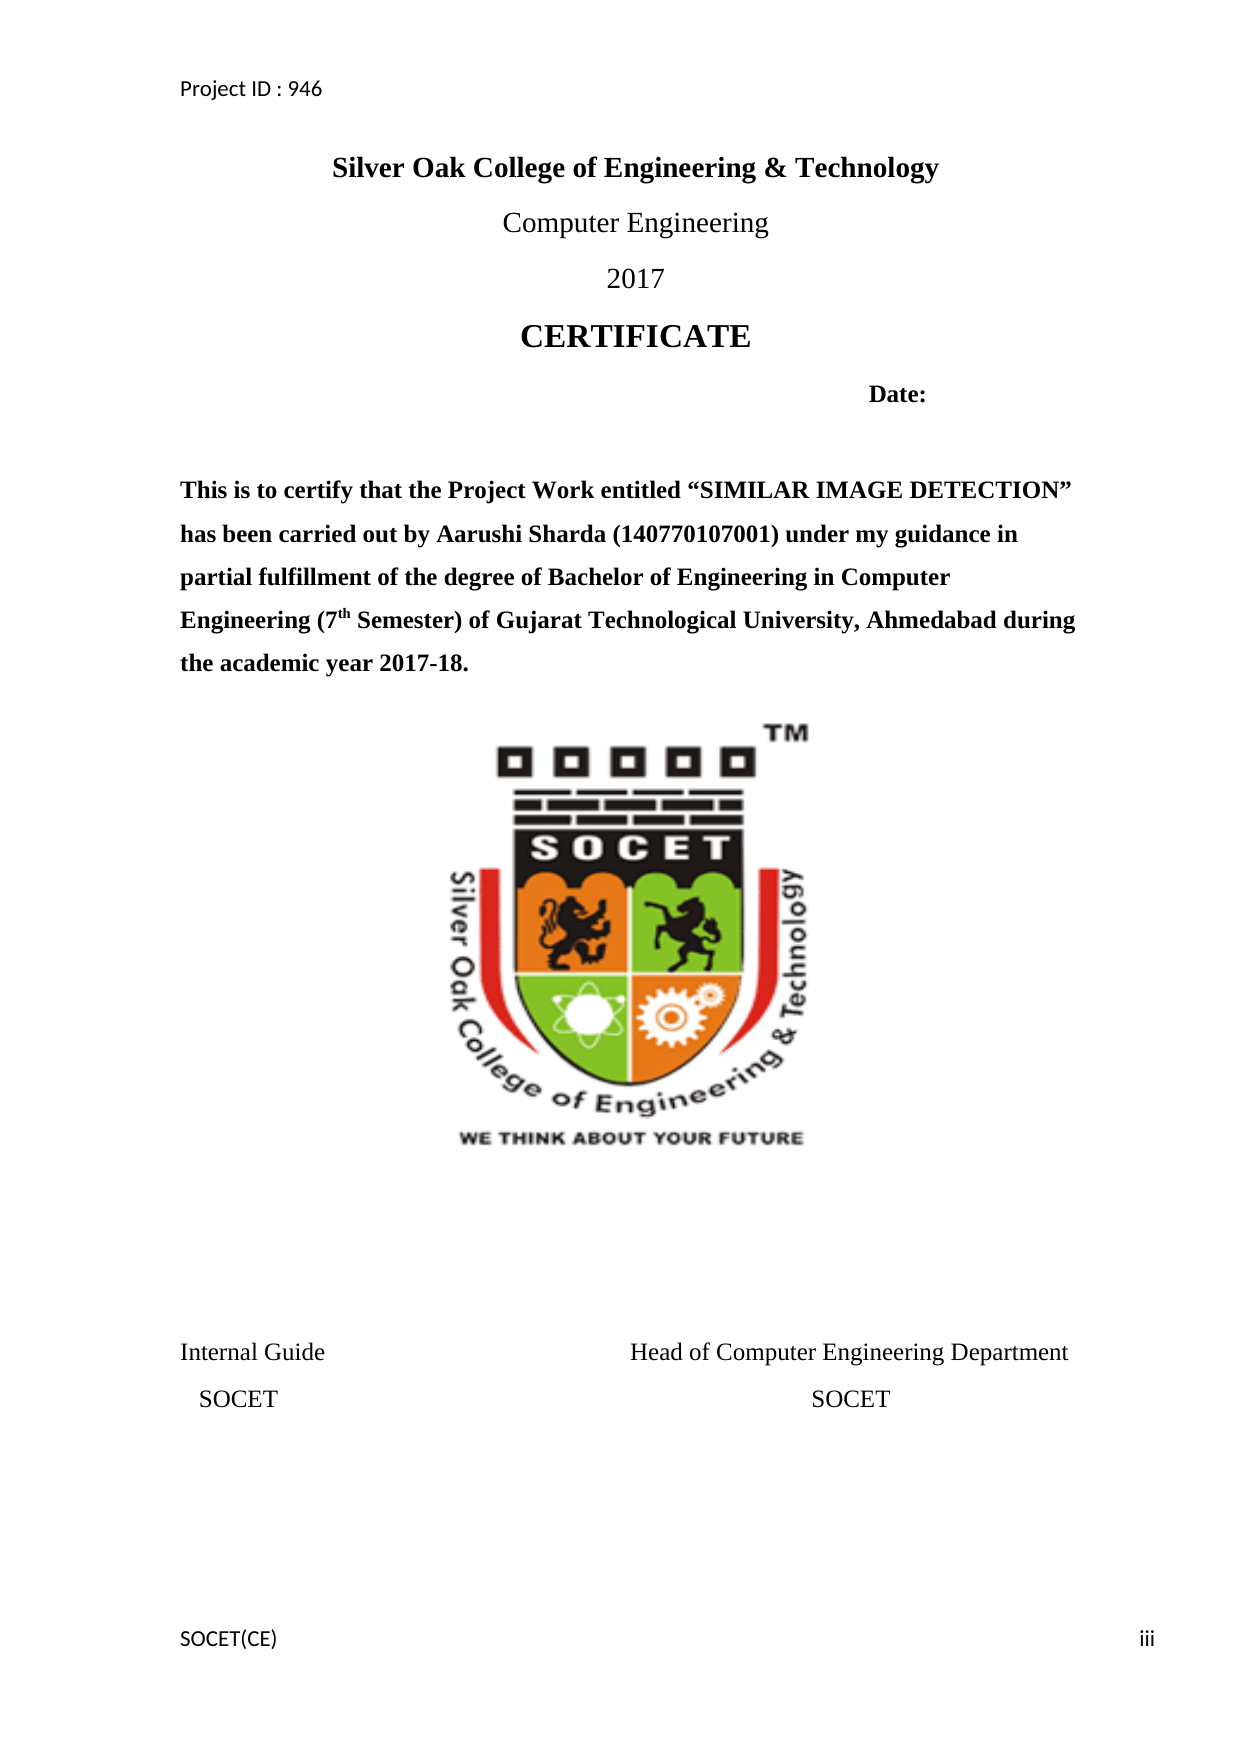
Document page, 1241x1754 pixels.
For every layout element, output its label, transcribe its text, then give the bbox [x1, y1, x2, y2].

picture [387, 702, 866, 1204]
text Computer Engineering [181, 206, 1090, 239]
text 2017 [181, 261, 1090, 294]
text This is to certify that the Project Work entitled “SIMILAR IMAGE DETECTION” has been carried out by Aarushi Sharda (140770107001) under my guidance in partial fulfillment of the degree of Bachelor of Engineering in Computer Engineering (7th Semester) of Gujarat Technological University, Ahmedabad during the academic year 2017-18. [180, 476, 1079, 677]
text Date: [631, 379, 1090, 408]
text CERTIFICATE [181, 317, 1090, 355]
text SOCET SOCET [180, 1384, 1090, 1413]
text Silver Oak College of Engineering & Technology [181, 150, 1090, 183]
text Internal Guide Head of Computer Engineering Department [180, 1337, 1090, 1366]
